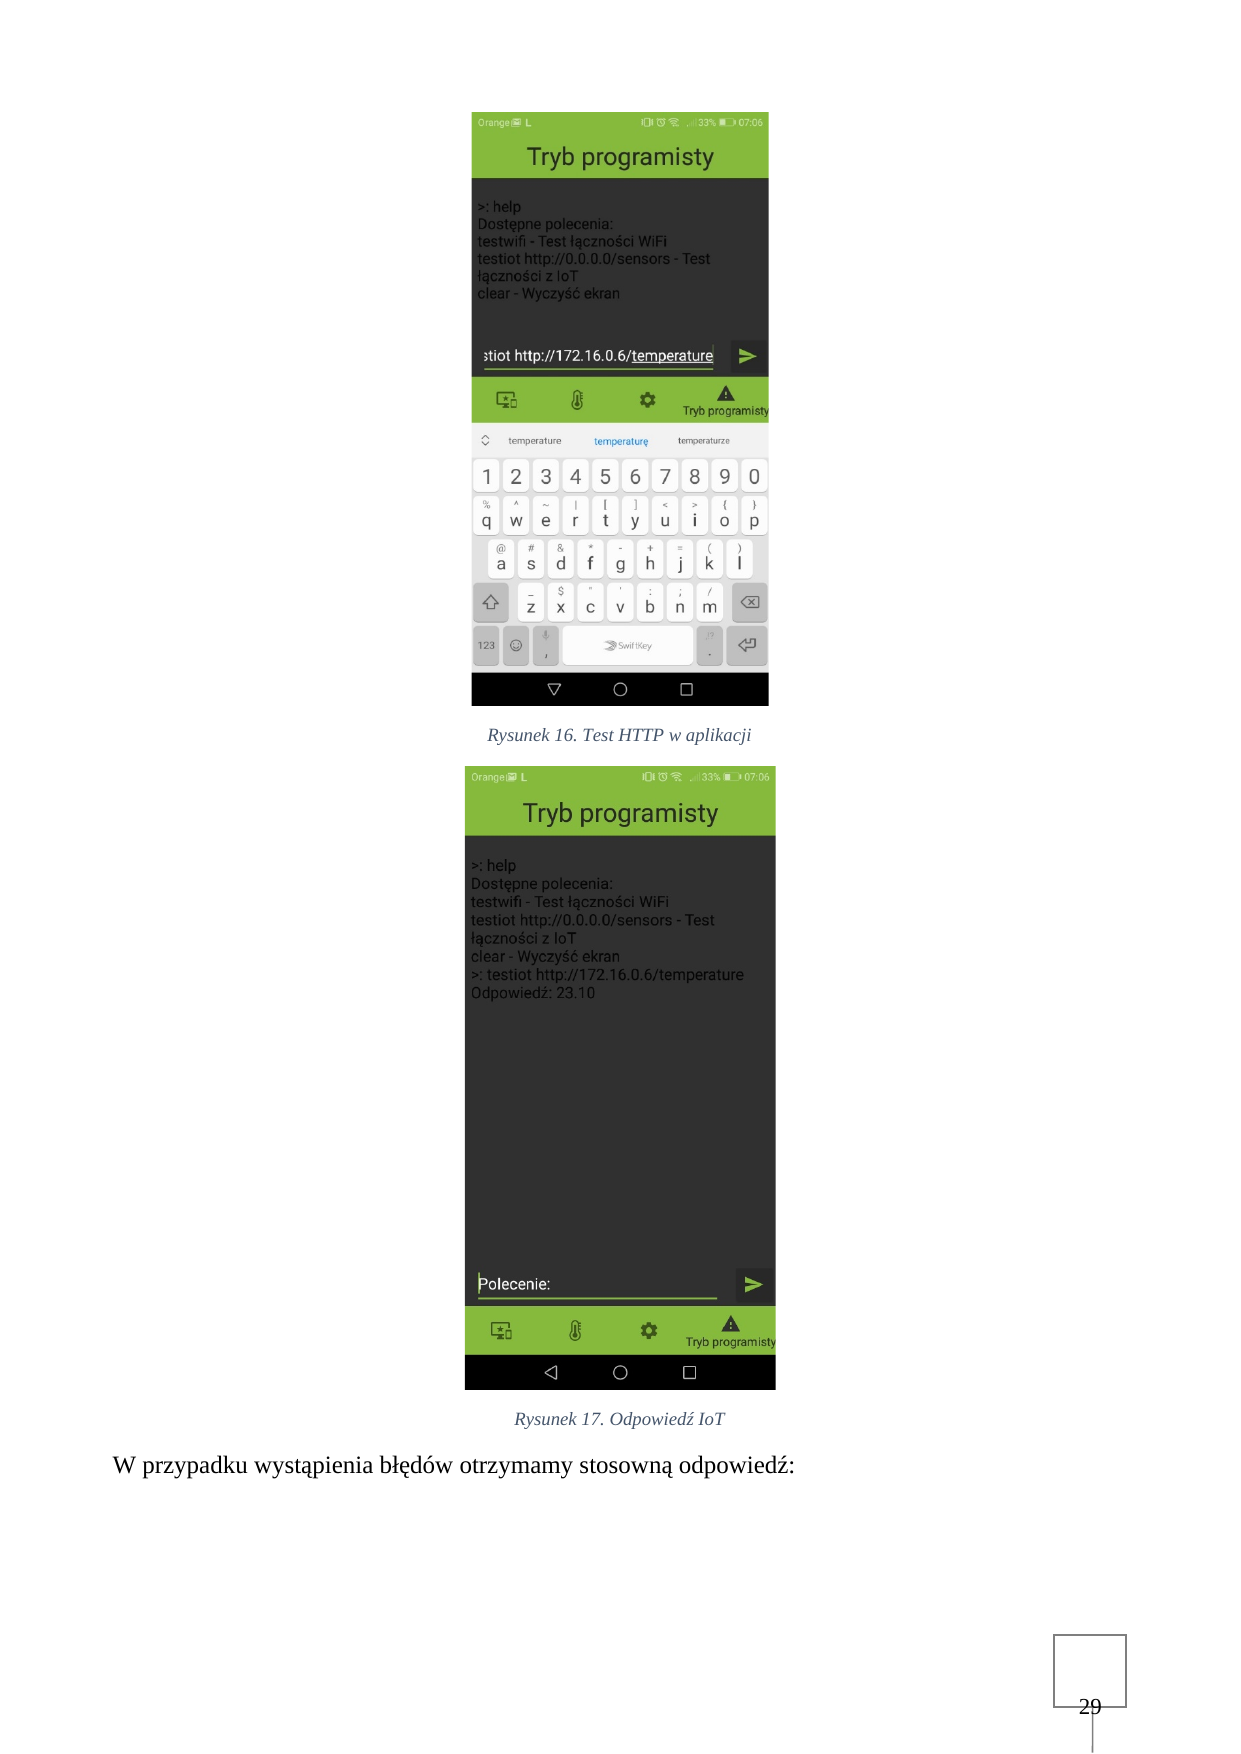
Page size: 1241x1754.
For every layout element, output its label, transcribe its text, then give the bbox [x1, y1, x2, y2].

text W przypadku wystąpienia błędów otrzymamy stosowną odpowiedź: [112, 1451, 1128, 1479]
text Rysunek 17. Odpowiedź IoT [112, 1408, 1128, 1430]
picture [471, 112, 769, 706]
picture [464, 766, 776, 1390]
text Rysunek 16. Test HTTP w aplikacji [112, 724, 1128, 746]
